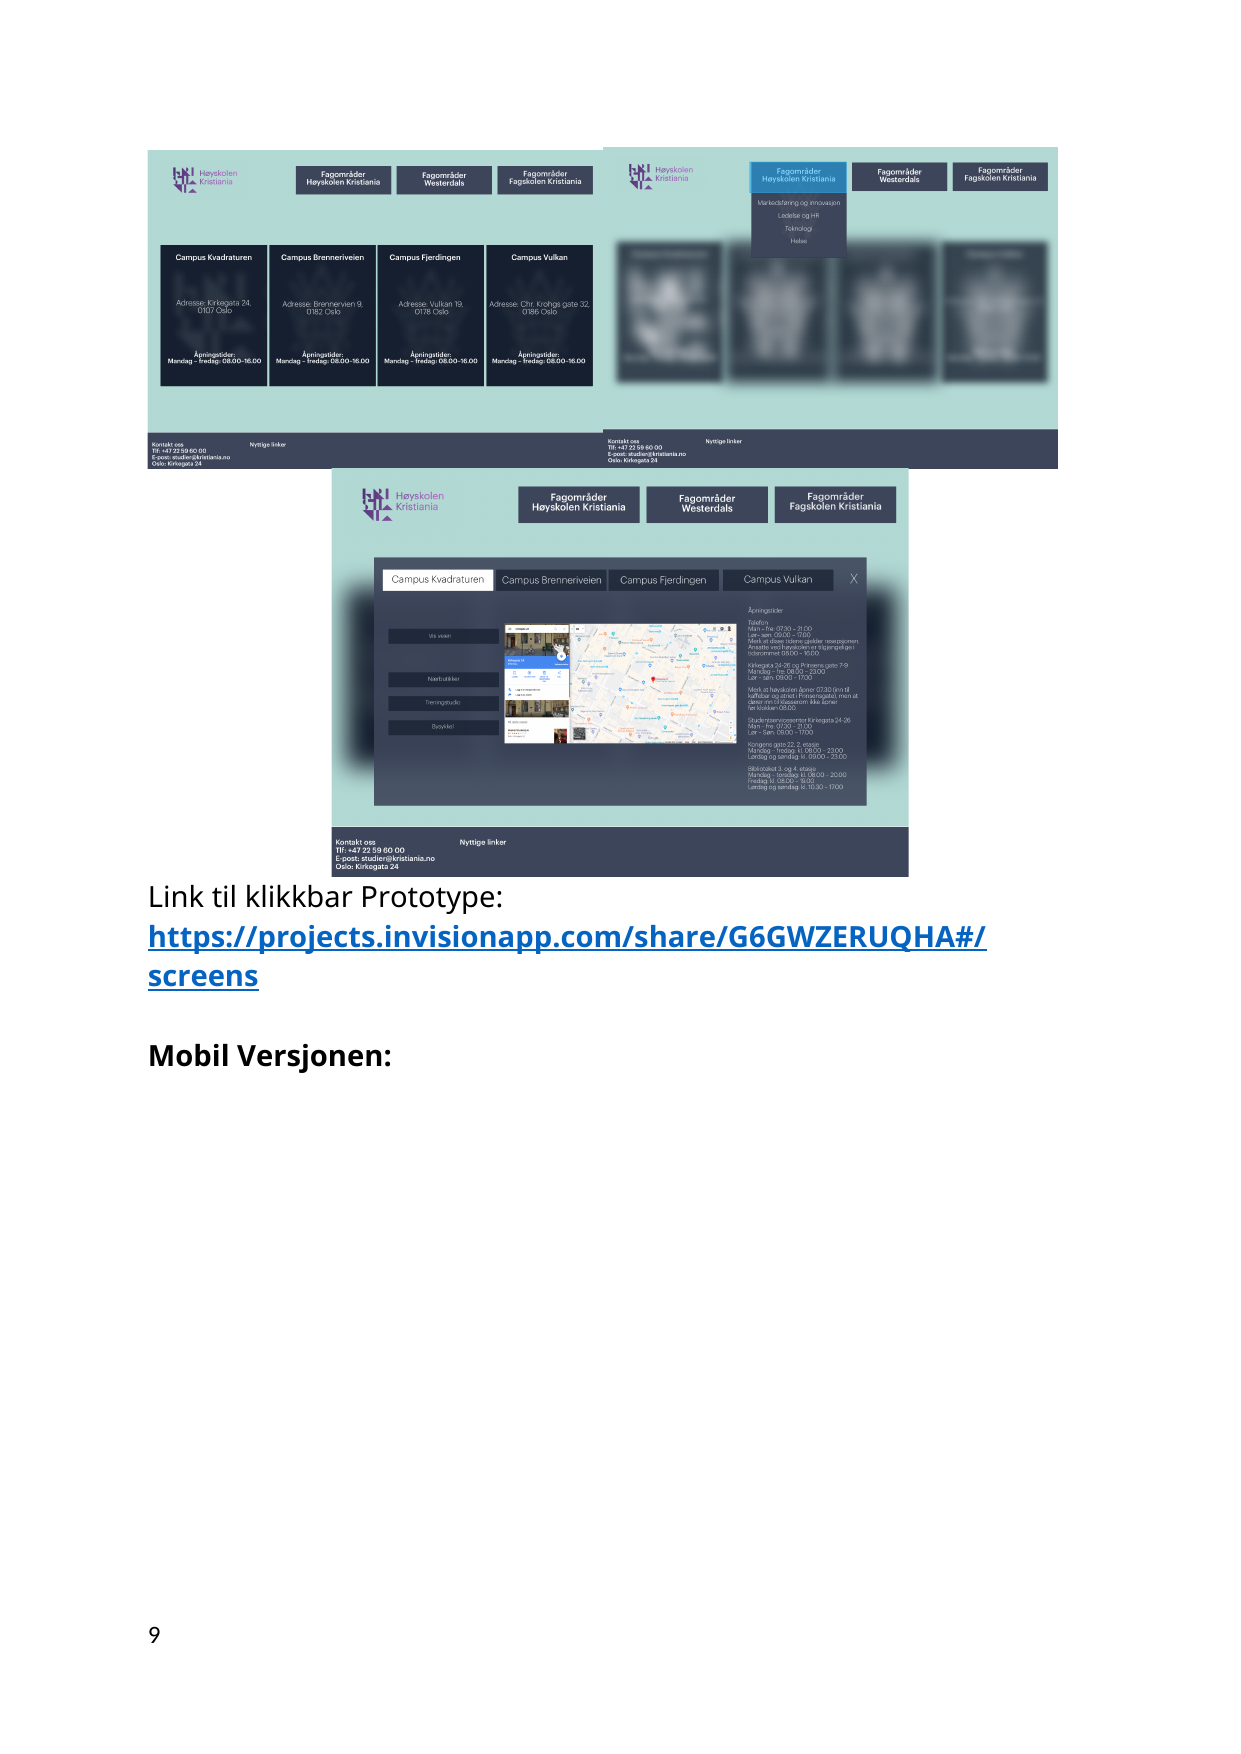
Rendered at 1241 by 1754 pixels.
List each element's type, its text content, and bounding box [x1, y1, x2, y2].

text Link til klikkbar Prototype: [148, 876, 1092, 916]
picture [147, 147, 1058, 877]
text Mobil Versjonen: [148, 1035, 1092, 1074]
text https://projects.invisionapp.com/share/G6GWZERUQHA#/screens [148, 916, 1092, 995]
